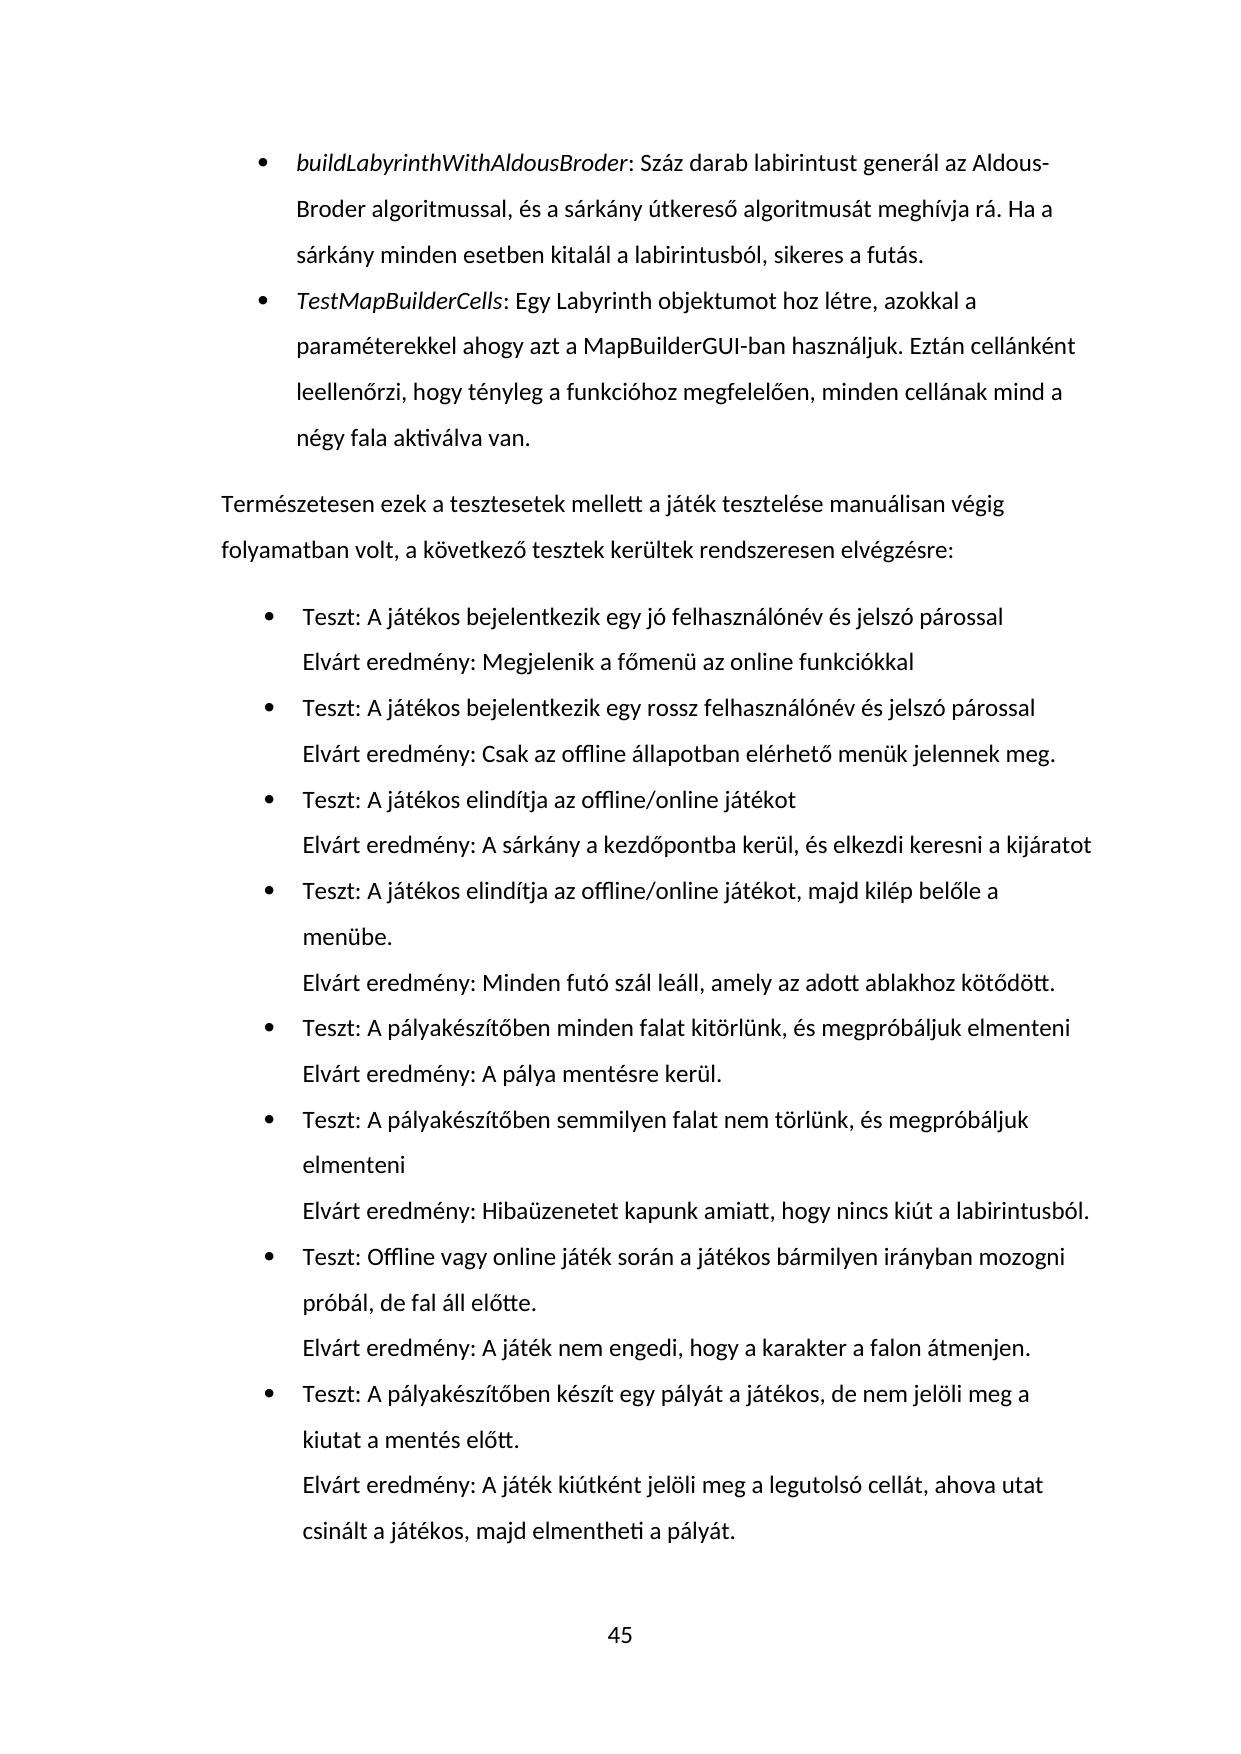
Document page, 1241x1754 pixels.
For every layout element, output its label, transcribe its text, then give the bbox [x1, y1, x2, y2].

list buildLabyrinthWithAldousBroder: Száz darab labirintust generál az Aldous-Broder algoritmussal, és a sárkány útkereső algoritmusát meghívja rá. Ha a sárkány minden esetben kitalál a labirintusból, sikeres a futás. [258, 148, 1093, 269]
text Természetesen ezek a tesztesetek mellett a játék tesztelése manuálisan végig folyamatban volt, a következő tesztek kerültek rendszeresen elvégzésre: [221, 488, 1093, 565]
list Teszt: A játékos elindítja az offline/online játékot Elvárt eredmény: A sárkány a kezdőpontba kerül, és elkezdi keresni a kijáratot [265, 784, 1093, 860]
list Teszt: A pályakészítőben semmilyen falat nem törlünk, és megpróbáljuk elmenteni Elvárt eredmény: Hibaüzenetet kapunk amiatt, hogy nincs kiút a labirintusból. [265, 1104, 1093, 1226]
list Teszt: A pályakészítőben készít egy pályát a játékos, de nem jelöli meg a kiutat a mentés előtt. Elvárt eredmény: A játék kiútként jelöli meg a legutolsó cellát, ahova utat csinált a játékos, majd elmentheti a pályát. [265, 1378, 1093, 1546]
list Teszt: A játékos elindítja az offline/online játékot, majd kilép belőle a menübe. Elvárt eredmény: Minden futó szál leáll, amely az adott ablakhoz kötődött. [265, 875, 1093, 997]
list Teszt: A játékos bejelentkezik egy rossz felhasználónév és jelszó párossal Elvárt eredmény: Csak az offline állapotban elérhető menük jelennek meg. [265, 692, 1093, 768]
list Teszt: Offline vagy online játék során a játékos bármilyen irányban mozogni próbál, de fal áll előtte. Elvárt eredmény: A játék nem engedi, hogy a karakter a falon átmenjen. [265, 1241, 1093, 1363]
list Teszt: A játékos bejelentkezik egy jó felhasználónév és jelszó párossal Elvárt eredmény: Megjelenik a főmenü az online funkciókkal [265, 601, 1093, 677]
list TestMapBuilderCells: Egy Labyrinth objektumot hoz létre, azokkal a paraméterekkel ahogy azt a MapBuilderGUI-ban használjuk. Eztán cellánként leellenőrzi, hogy tényleg a funkcióhoz megfelelően, minden cellának mind a négy fala aktiválva van. [258, 285, 1093, 452]
list Teszt: A pályakészítőben minden falat kitörlünk, és megpróbáljuk elmenteni Elvárt eredmény: A pálya mentésre kerül. [265, 1012, 1093, 1089]
